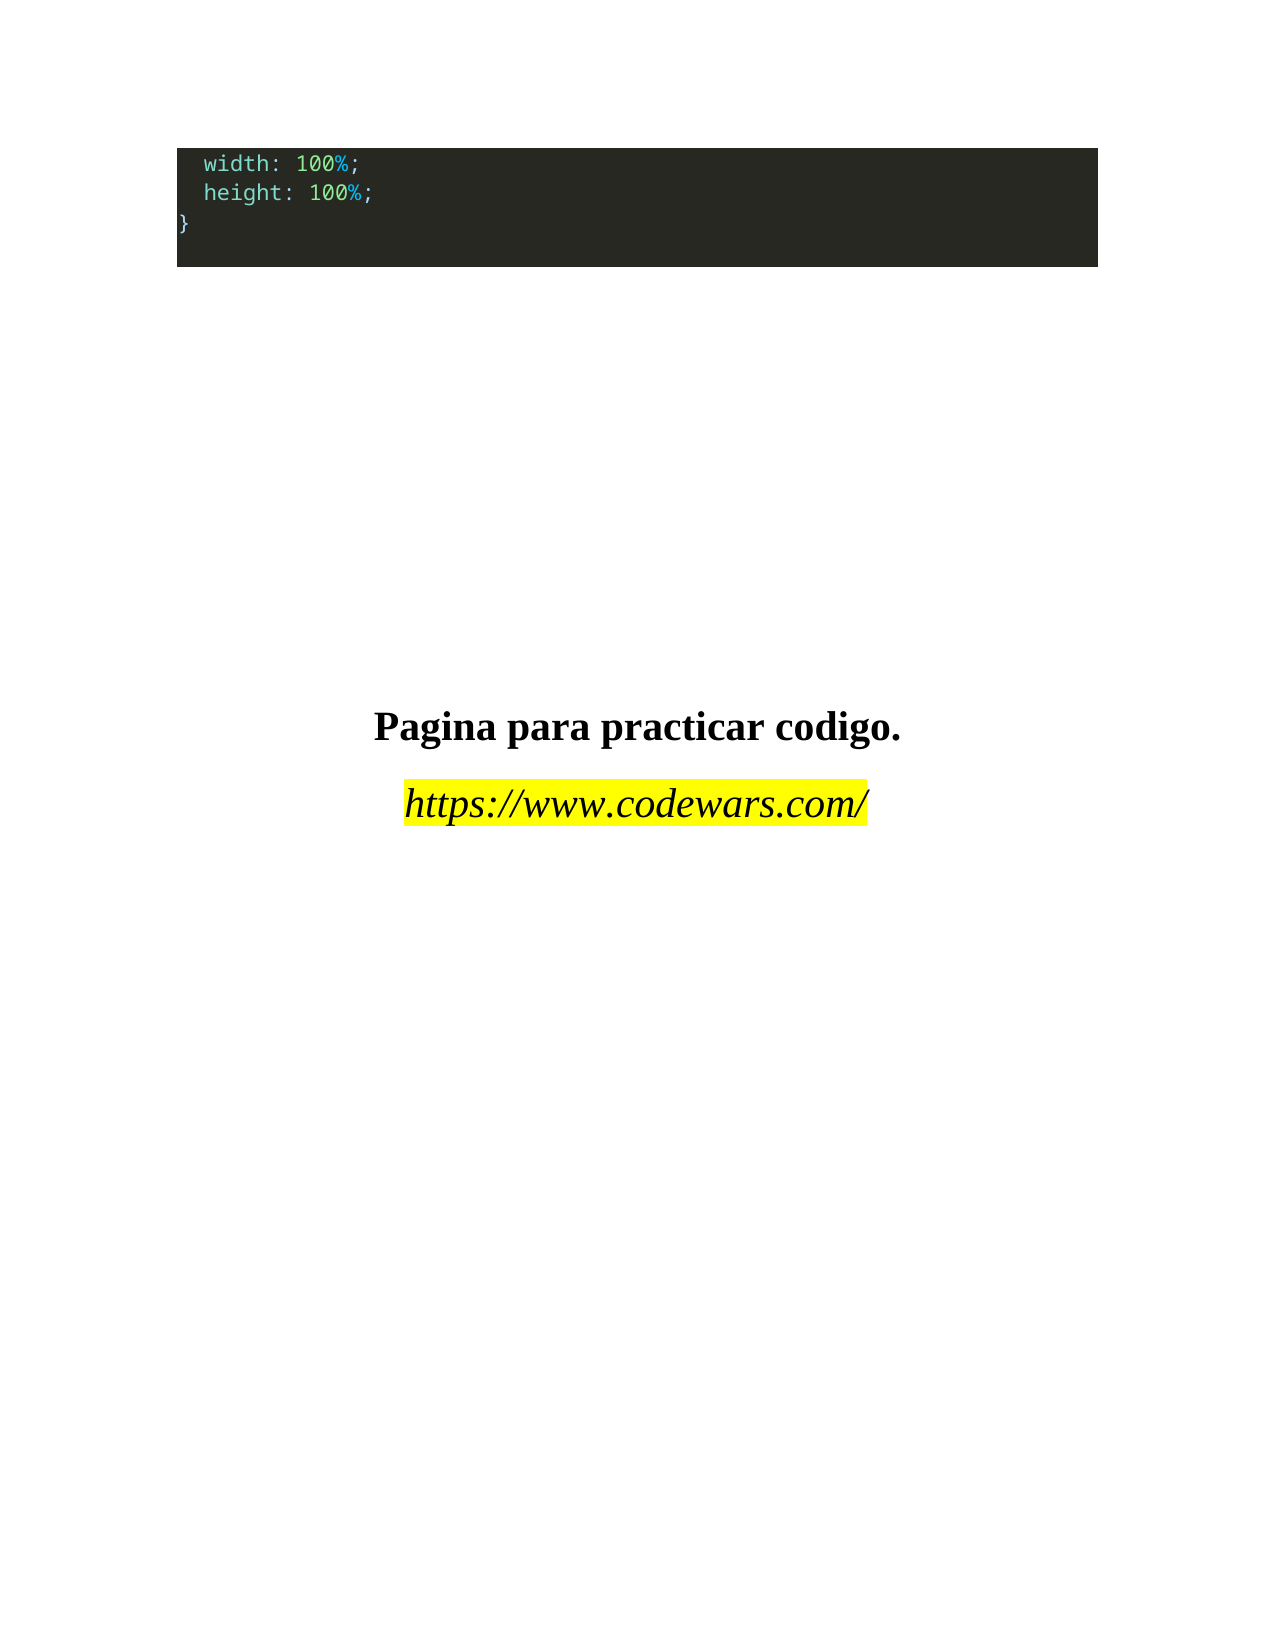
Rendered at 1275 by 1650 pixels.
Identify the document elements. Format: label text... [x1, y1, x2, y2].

text Pagina para practicar codigo. [177, 701, 1098, 749]
text height: 100%; [177, 177, 1098, 207]
text } [177, 207, 1098, 237]
text width: 100%; [177, 148, 1098, 177]
text https://www.codewars.com/ [177, 778, 1098, 826]
